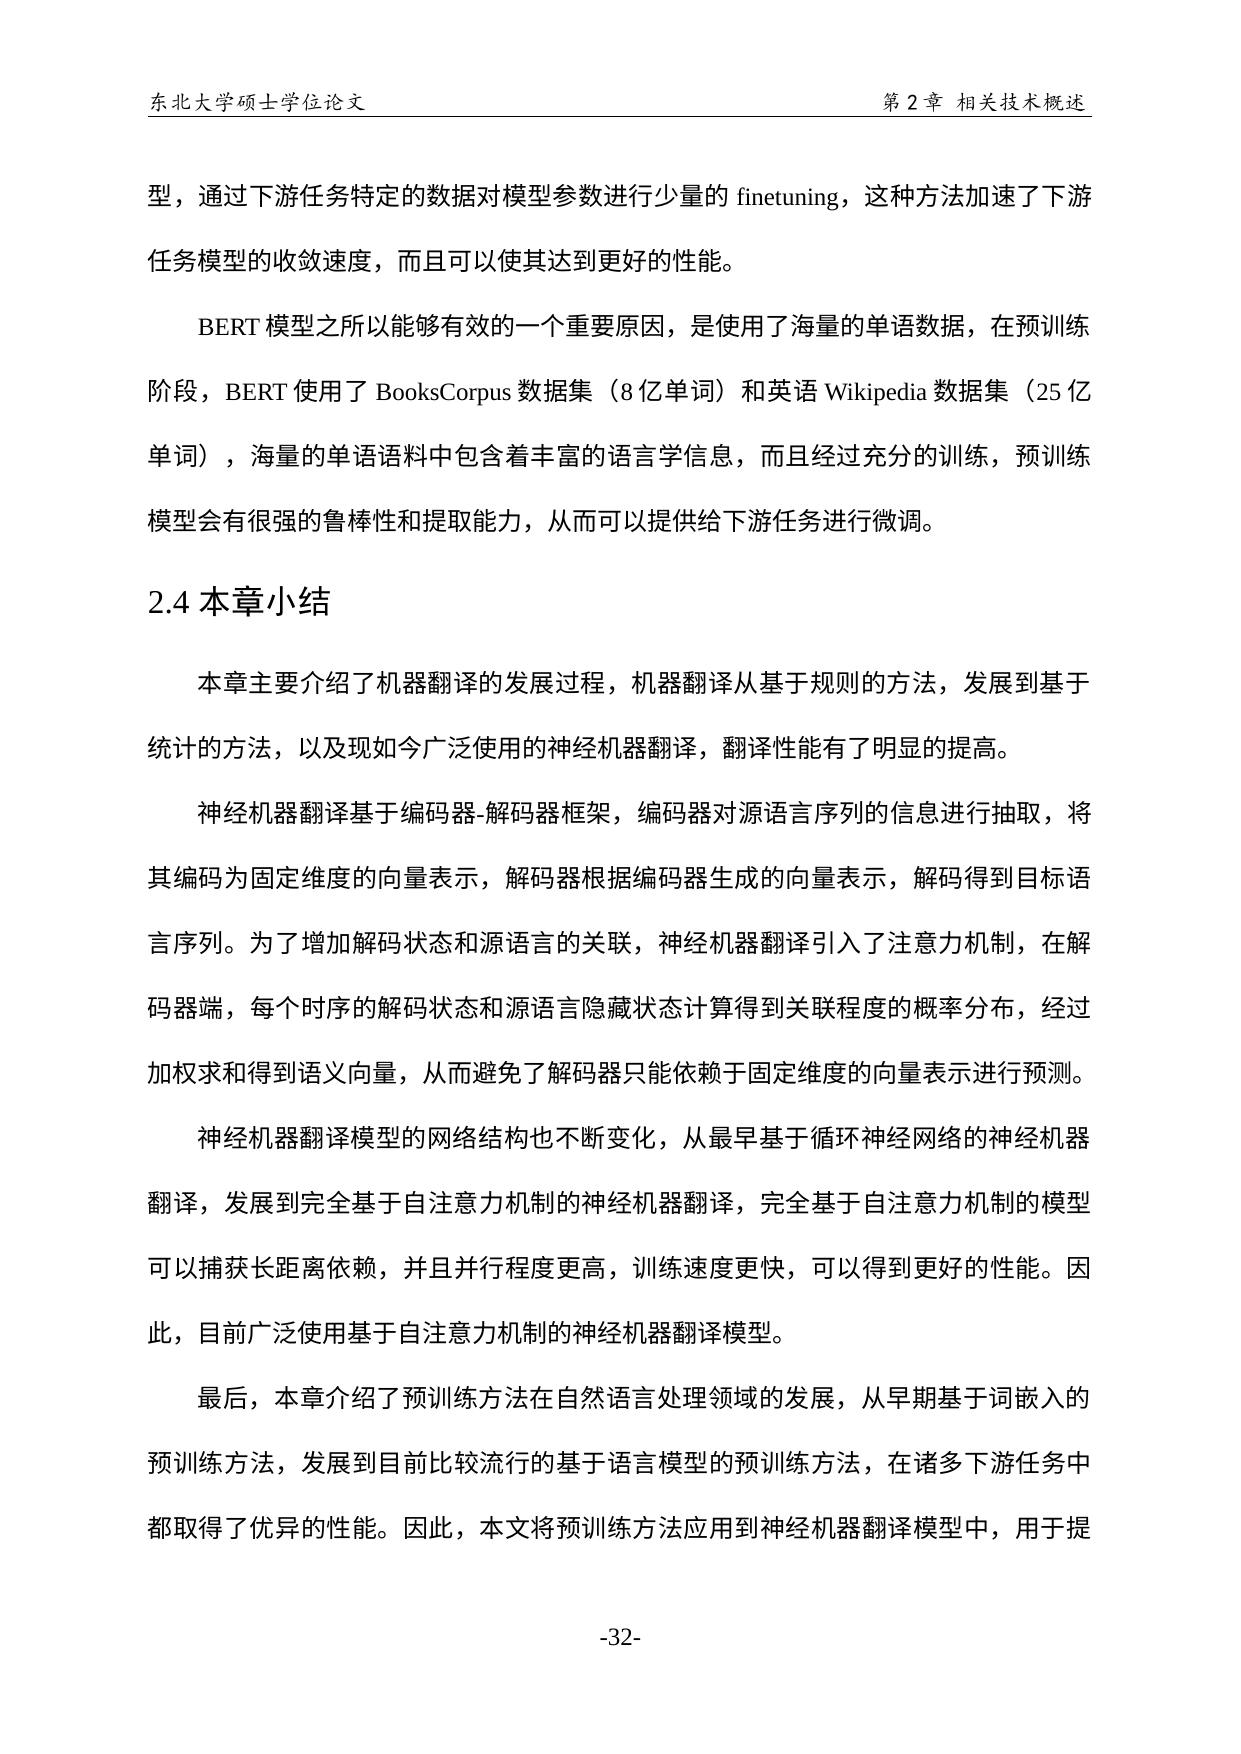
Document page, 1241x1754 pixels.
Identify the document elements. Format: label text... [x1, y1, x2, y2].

text 神经机器翻译模型的网络结构也不断变化，从最早基于循环神经网络的神经机器翻译，发展到完全基于自注意力机制的神经机器翻译，完全基于自注意力机制的模型可以捕获长距离依赖，并且并行程度更高，训练速度更快，可以得到更好的性能。因此，目前广泛使用基于自注意力机制的神经机器翻译模型。 [148, 1104, 1092, 1364]
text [148, 162, 1092, 292]
text 2.4 本章小结 [148, 568, 1092, 633]
text BERT模型之所以能够有效的一个重要原因，是使用了海量的单语数据，在预训练阶段，BERT使用了BooksCorpus数据集（8亿单词）和英语Wikipedia数据集（25亿单词），海量的单语语料中包含着丰富的语言学信息，而且经过充分的训练，预训练模型会有很强的鲁棒性和提取能力，从而可以提供给下游任务进行微调。 [148, 292, 1092, 552]
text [148, 1364, 1092, 1559]
text 神经机器翻译基于编码器-解码器框架，编码器对源语言序列的信息进行抽取，将其编码为固定维度的向量表示，解码器根据编码器生成的向量表示，解码得到目标语言序列。为了增加解码状态和源语言的关联，神经机器翻译引入了注意力机制，在解码器端，每个时序的解码状态和源语言隐藏状态计算得到关联程度的概率分布，经过加权求和得到语义向量，从而避免了解码器只能依赖于固定维度的向量表示进行预测。 [148, 779, 1092, 1104]
text 本章主要介绍了机器翻译的发展过程，机器翻译从基于规则的方法，发展到基于统计的方法，以及现如今广泛使用的神经机器翻译，翻译性能有了明显的提高。 [148, 649, 1092, 779]
